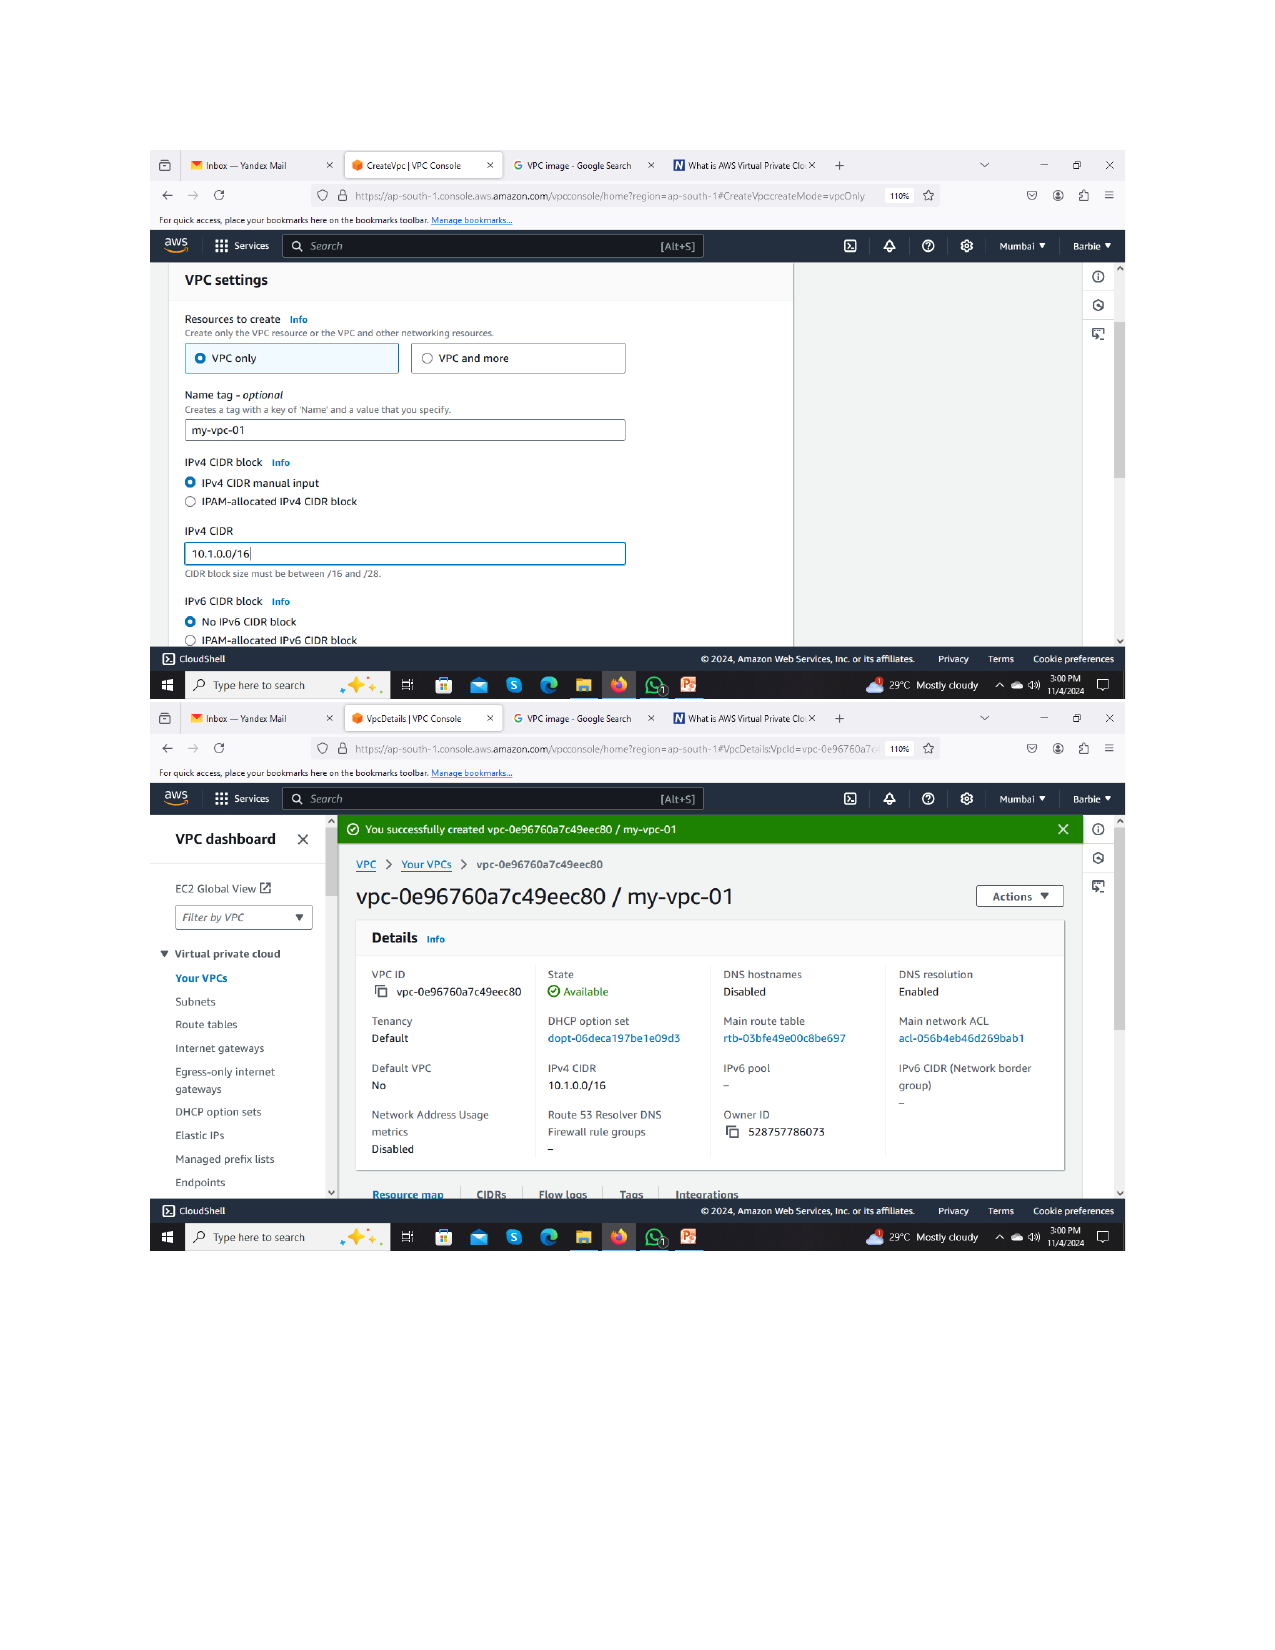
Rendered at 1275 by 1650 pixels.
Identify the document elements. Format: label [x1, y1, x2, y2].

picture [150, 150, 1125, 699]
picture [150, 702, 1125, 1251]
